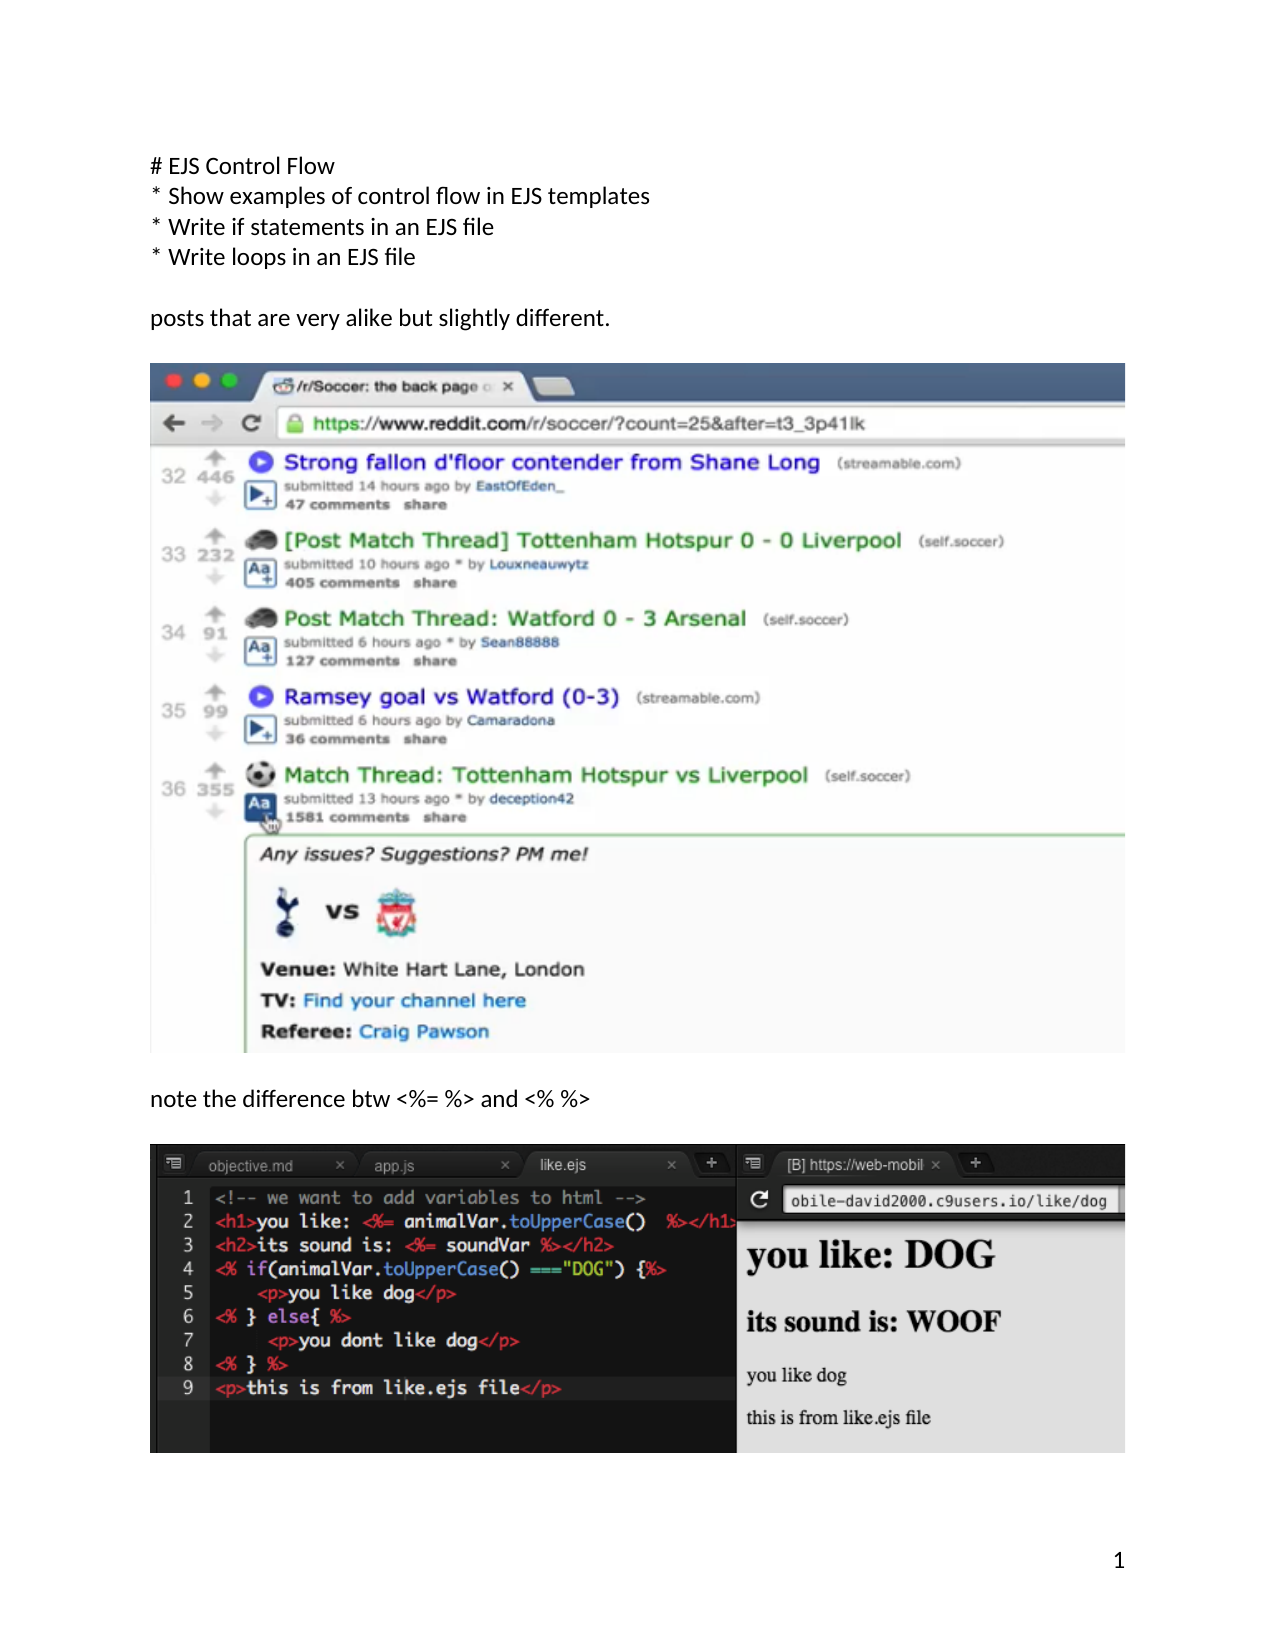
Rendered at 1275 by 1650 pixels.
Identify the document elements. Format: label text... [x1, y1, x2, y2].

text # EJS Control Flow [150, 150, 1125, 181]
text * Write if statements in an EJS file [150, 211, 1125, 242]
picture [150, 363, 1125, 1053]
text posts that are very alike but slightly different. [150, 303, 1125, 333]
text * Write loops in an EJS file [150, 242, 1125, 272]
text note the difference btw <%= %> and <% %> [150, 1083, 1125, 1114]
picture [150, 1144, 1125, 1453]
text * Show examples of control flow in EJS templates [150, 181, 1125, 211]
